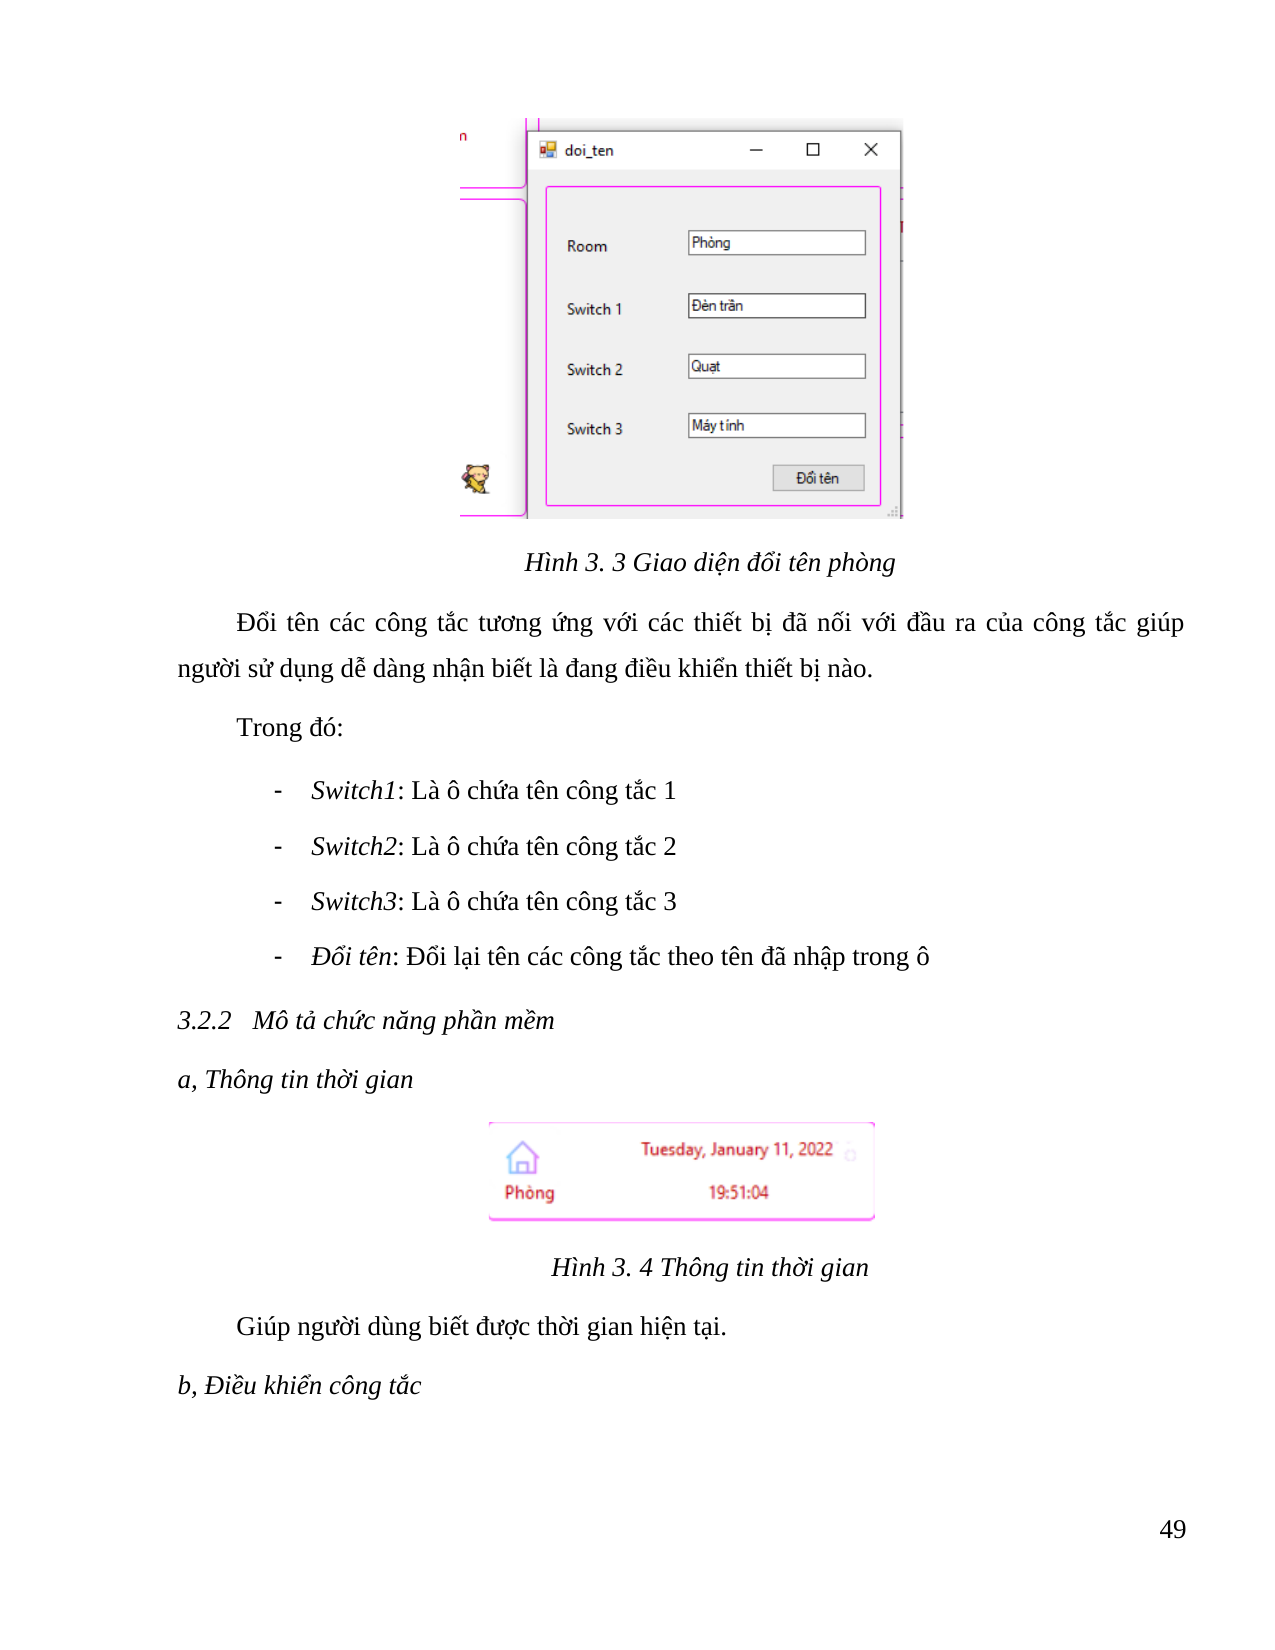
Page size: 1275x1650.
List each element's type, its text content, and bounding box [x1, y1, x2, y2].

list Switch1: Là ô chứa tên công tắc 1 [274, 771, 1186, 808]
list Switch3: Là ô chứa tên công tắc 3 [274, 881, 1186, 918]
picture [488, 1122, 875, 1223]
picture [460, 118, 904, 519]
text Đổi tên các công tắc tương ứng với các thiết bị đã nối với đầu ra của công tắc giúp người sử dụng dễ dàng nhận biết là đang điều khiển thiết bị nào. [177, 606, 1186, 683]
text Trong đó: [177, 712, 1186, 743]
text Giúp người dùng biết được thời gian hiện tại. [177, 1310, 1186, 1341]
list Switch2: Là ô chứa tên công tắc 2 [274, 826, 1186, 863]
text Hình 3. 4 Thông tin thời gian [177, 1251, 1186, 1282]
list Đổi tên: Đổi lại tên các công tắc theo tên đã nhập trong ô [274, 937, 1186, 973]
text a, Thông tin thời gian [177, 1064, 1186, 1095]
text b, Điều khiển công tắc [177, 1369, 1186, 1400]
text Hình 3. 3 Giao diện đổi tên phòng [177, 547, 1186, 578]
subtitle Mô tả chức năng phần mềm [177, 1004, 1186, 1036]
